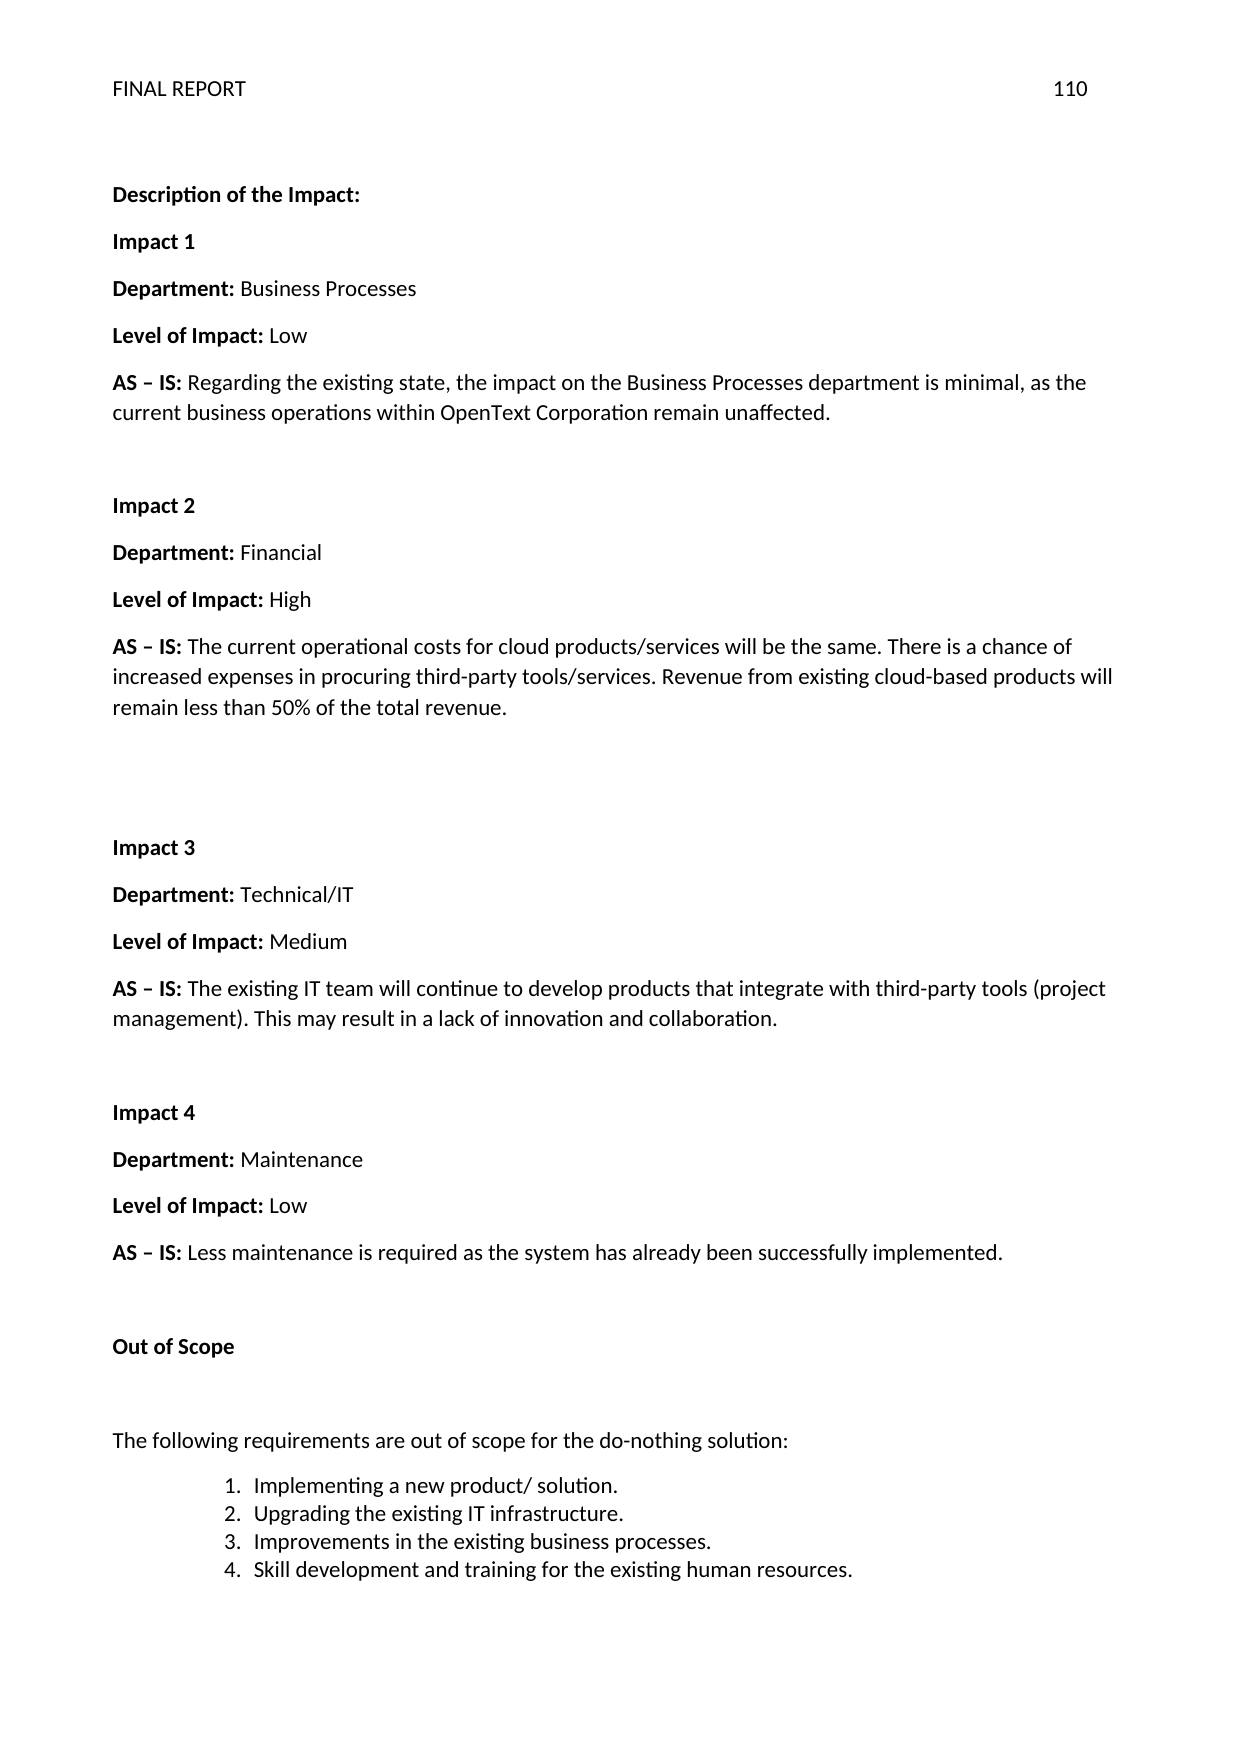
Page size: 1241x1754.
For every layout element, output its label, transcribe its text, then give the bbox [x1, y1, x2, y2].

text Description of the Impact: [112, 180, 1128, 208]
text Department: Maintenance [112, 1145, 1128, 1173]
text Impact 4 [112, 1098, 1128, 1126]
text AS – IS: The current operational costs for cloud products/services will be the same. There is a chance of increased expenses in procuring third-party tools/services. Revenue from existing cloud-based products will remain less than 50% of the total revenue. [112, 632, 1128, 721]
text Out of Scope [112, 1332, 1128, 1360]
text Level of Impact: Medium [112, 927, 1128, 955]
list Skill development and training for the existing human resources. [224, 1555, 1128, 1583]
text Level of Impact: Low [112, 1192, 1128, 1220]
text Level of Impact: Low [112, 321, 1128, 349]
text Department: Business Processes [112, 274, 1128, 302]
text Impact 1 [112, 227, 1128, 255]
text AS – IS: The existing IT team will continue to develop products that integrate with third-party tools (project management). This may result in a lack of innovation and collaboration. [112, 974, 1128, 1032]
list Improvements in the existing business processes. [224, 1527, 1128, 1555]
text Department: Technical/IT [112, 880, 1128, 908]
list Upgrading the existing IT infrastructure. [224, 1499, 1128, 1527]
text The following requirements are out of scope for the do-nothing solution: [112, 1426, 1128, 1454]
text Level of Impact: High [112, 585, 1128, 613]
text AS – IS: Less maintenance is required as the system has already been successfully implemented. [112, 1238, 1128, 1267]
list Implementing a new product/ solution. [224, 1471, 1128, 1499]
text Impact 3 [112, 833, 1128, 861]
text Department: Financial [112, 538, 1128, 567]
text AS – IS: Regarding the existing state, the impact on the Business Processes department is minimal, as the current business operations within OpenText Corporation remain unaffected. [112, 368, 1128, 426]
text Impact 2 [112, 492, 1128, 520]
